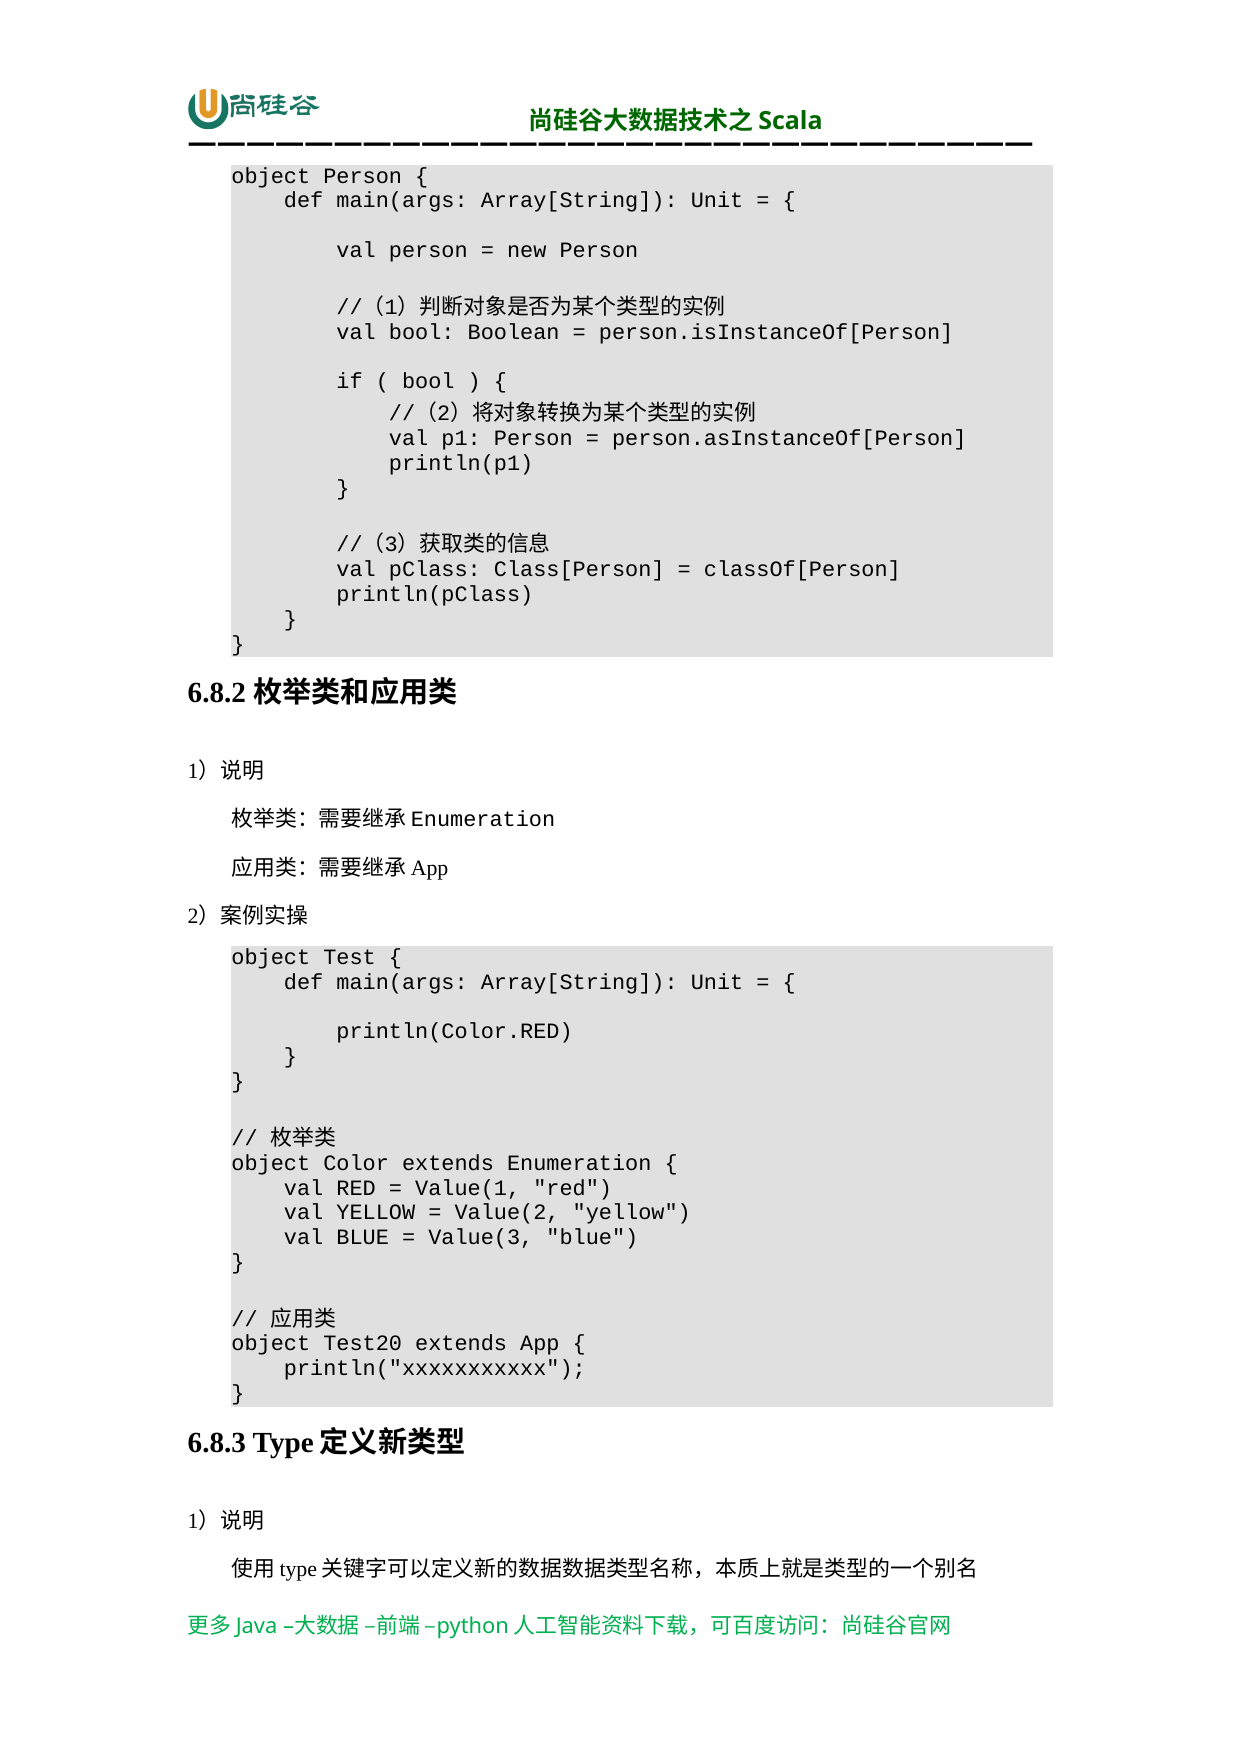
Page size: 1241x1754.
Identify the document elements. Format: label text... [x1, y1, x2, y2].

text println(pClass) [231, 583, 1053, 608]
text //（2）将对象转换为某个类型的实例 [231, 395, 1053, 427]
text 应用类：需要继承App [187, 850, 1053, 882]
text val person = new Person [231, 239, 1053, 264]
text 使用type关键字可以定义新的数据数据类型名称，本质上就是类型的一个别名 [231, 1551, 1053, 1583]
text if ( bool ) { [231, 370, 1053, 395]
text 1）说明 [187, 753, 1053, 785]
text val pClass: Class[Person] = classOf[Person] [231, 558, 1053, 583]
text } [231, 608, 1053, 633]
text object Test { def main(args: Array[String]): Unit = { println(Color.RED) } } // 枚举类 object Color extends Enumeration { val RED = Value(1, "red") val YELLOW = Value(2, "yellow") val BLUE = Value(3, "blue") } // 应用类 object Test20 extends App { println("xxxxxxxxxxx"); } [231, 946, 1053, 1407]
text 2）案例实操 [187, 898, 1053, 931]
text //（1）判断对象是否为某个类型的实例 [231, 289, 1053, 321]
text 枚举类：需要继承Enumeration [187, 801, 1053, 834]
text } [231, 477, 1053, 502]
text 1）说明 [187, 1502, 1053, 1535]
text } [231, 633, 1053, 657]
text val p1: Person = person.asInstanceOf[Person] [231, 427, 1053, 452]
text object Person { [231, 165, 1053, 190]
text //（3）获取类的信息 [231, 526, 1053, 558]
subtitle 6.8.2 枚举类和应用类 [187, 657, 1053, 722]
subtitle 6.8.3 Type定义新类型 [187, 1407, 1053, 1472]
text def main(args: Array[String]): Unit = { [231, 190, 1053, 214]
text println(p1) [231, 452, 1053, 477]
text val bool: Boolean = person.isInstanceOf[Person] [231, 321, 1053, 346]
picture [187, 88, 321, 130]
